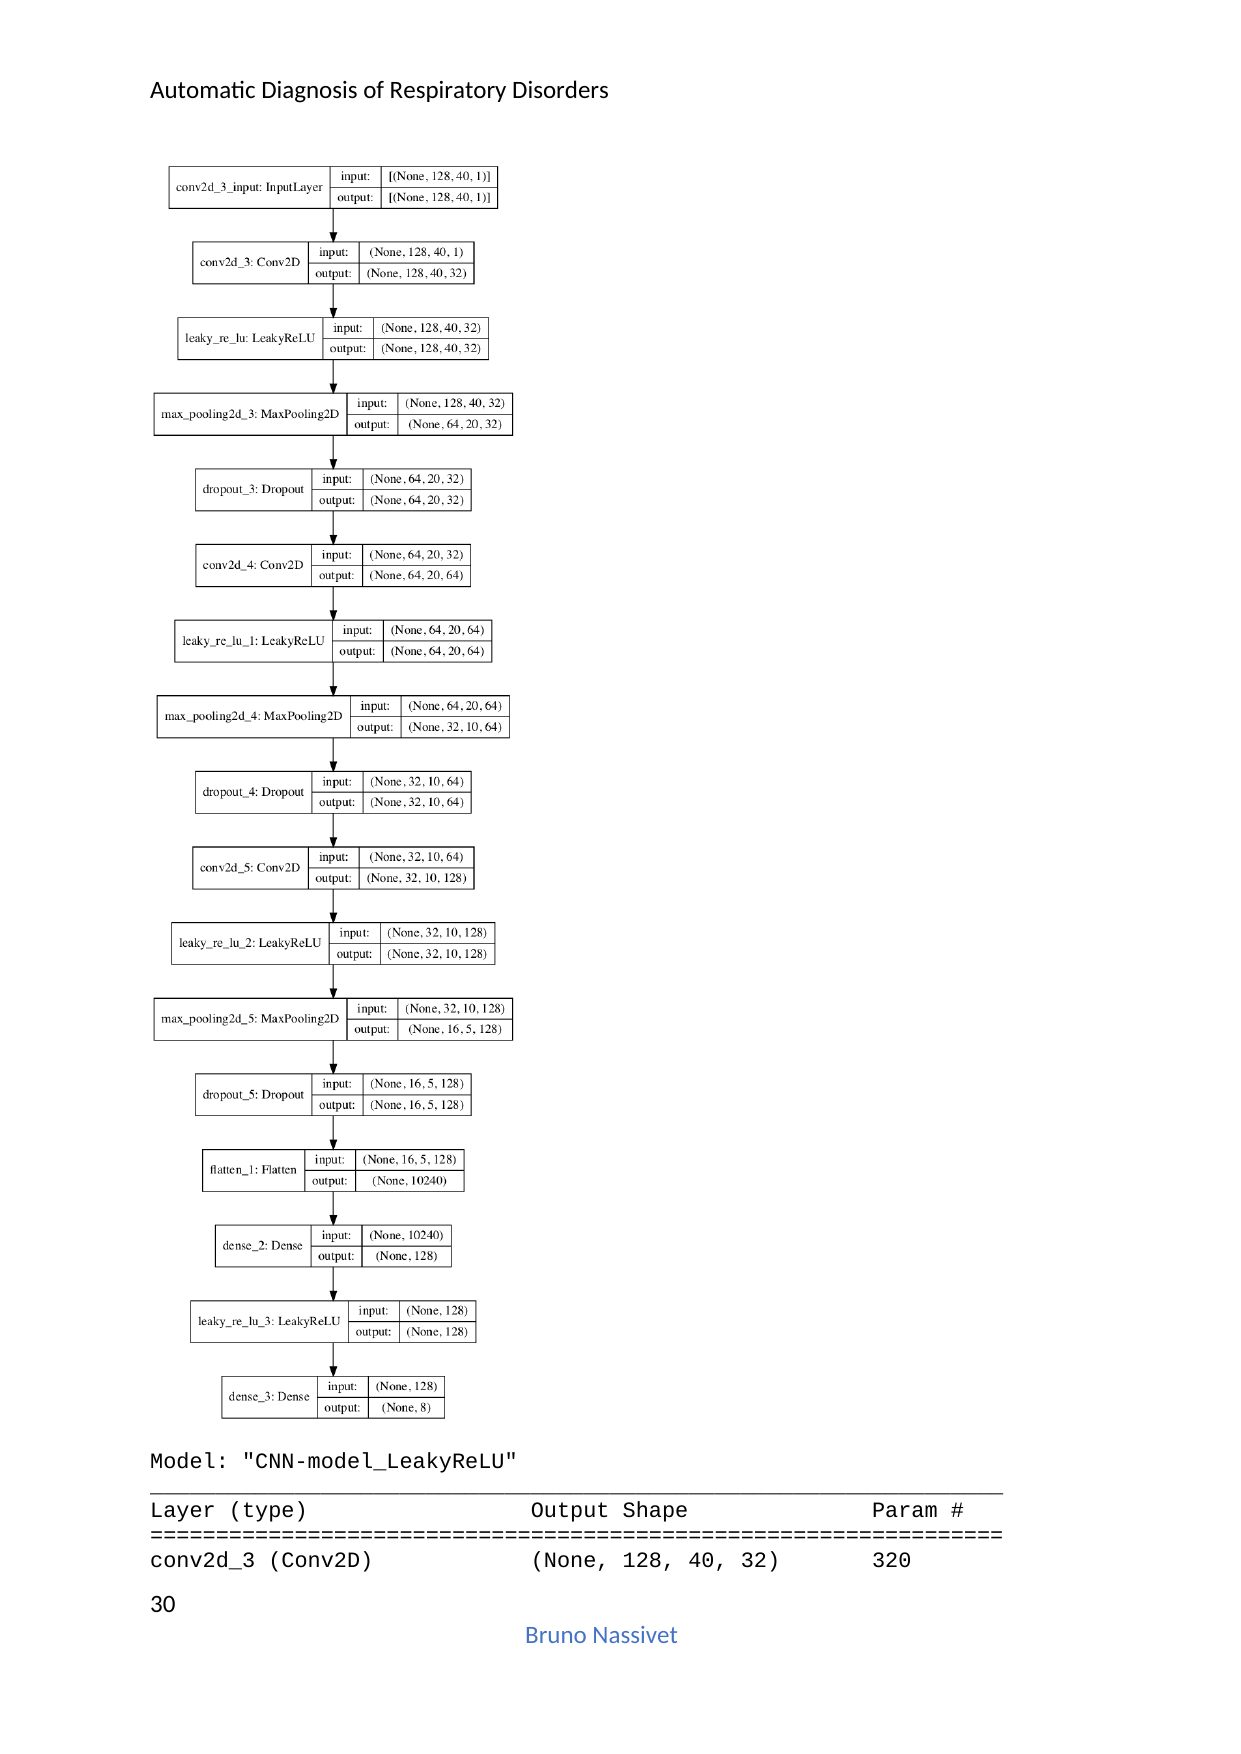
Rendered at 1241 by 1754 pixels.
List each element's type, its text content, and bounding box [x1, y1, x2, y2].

picture [150, 162, 516, 1422]
text Model: "CNN-model_LeakyReLU" [150, 1450, 1090, 1475]
text conv2d_3 (Conv2D) (None, 128, 40, 32) 320 [150, 1549, 1090, 1574]
text ================================================================= [150, 1524, 1090, 1549]
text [150, 1475, 1090, 1499]
text Layer (type) Output Shape Param # [150, 1499, 1090, 1524]
